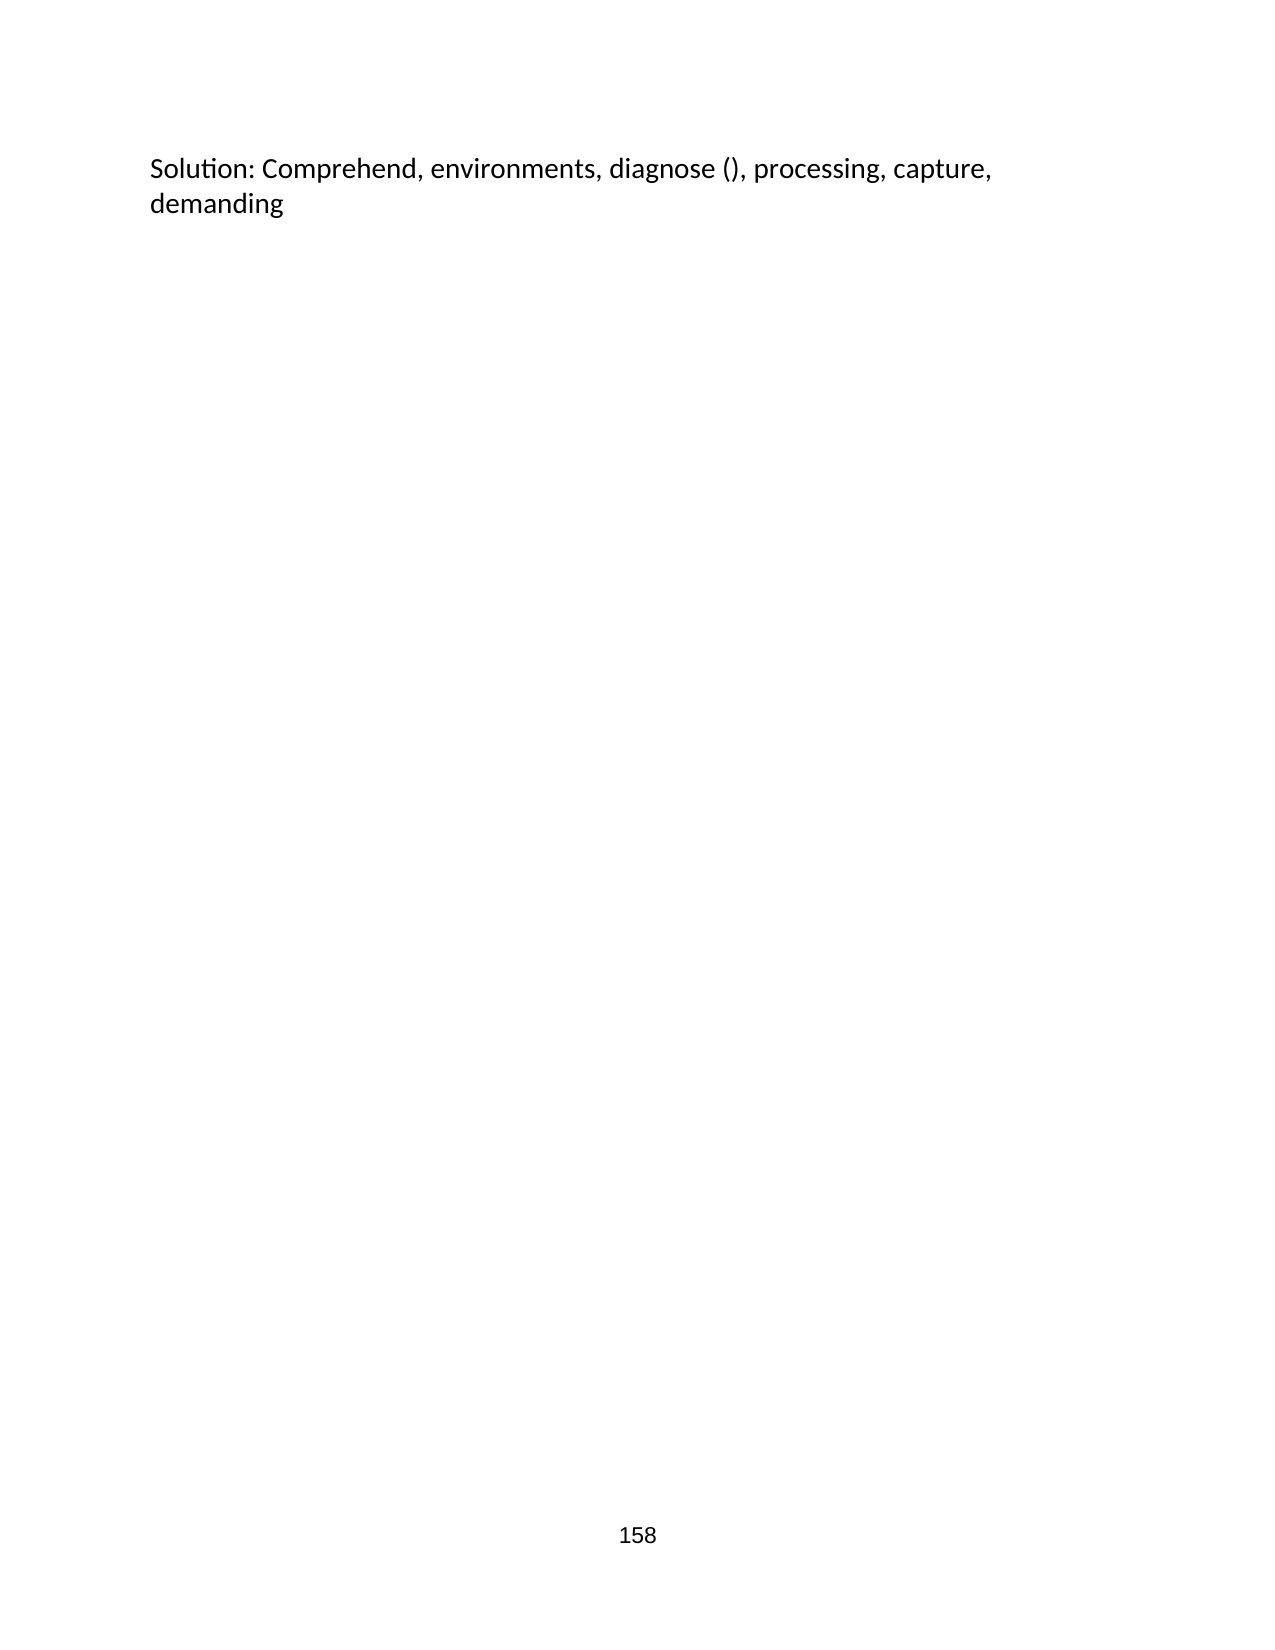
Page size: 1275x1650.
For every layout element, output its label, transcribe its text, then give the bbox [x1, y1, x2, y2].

text Solution: Comprehend, environments, diagnose (), processing, capture, demanding [150, 150, 1125, 221]
